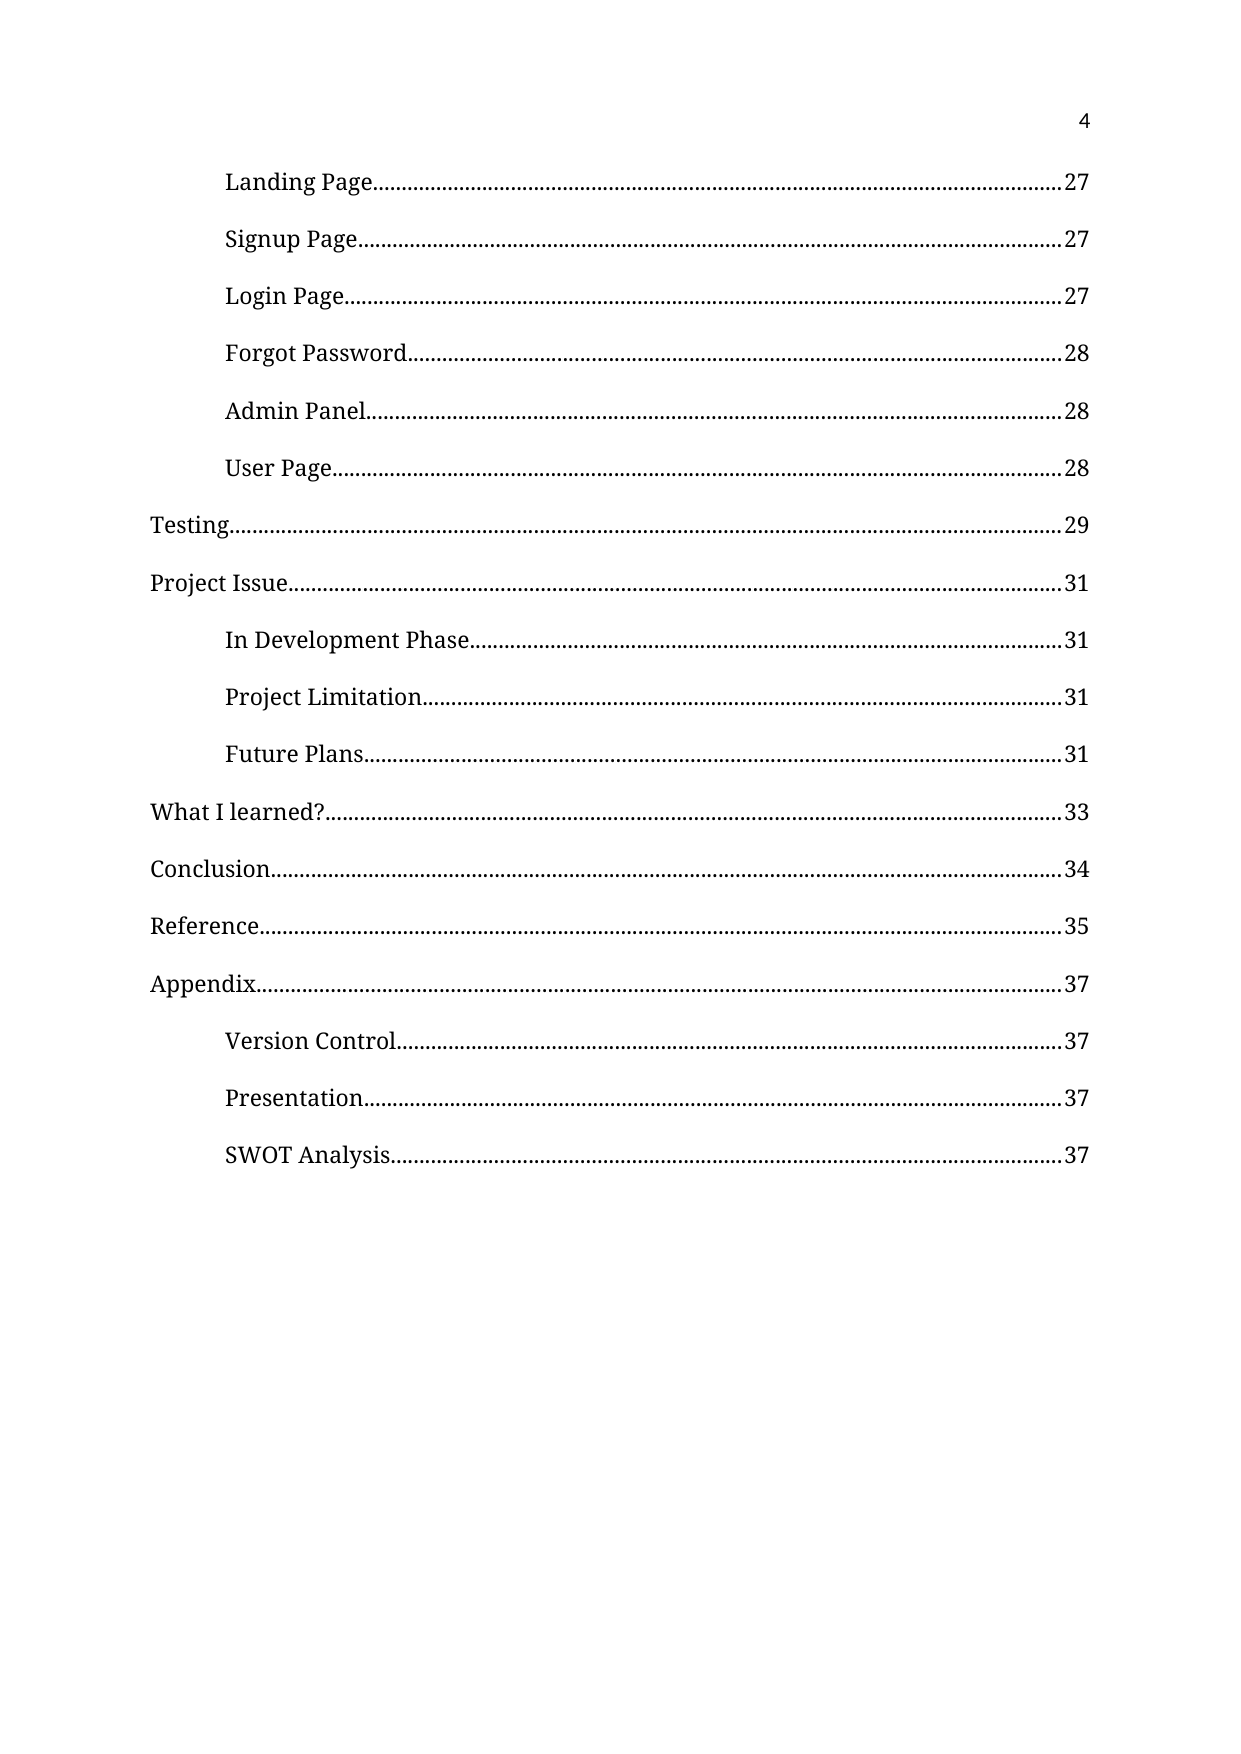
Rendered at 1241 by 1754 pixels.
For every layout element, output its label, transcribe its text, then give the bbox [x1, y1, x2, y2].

text Presentation 37 [225, 1082, 1090, 1113]
text Project Limitation 31 [225, 681, 1090, 712]
text Future Plans 31 [225, 738, 1090, 770]
text Admin Panel 28 [225, 395, 1090, 426]
text What I learned? 33 [150, 796, 1090, 827]
text Forgot Password 28 [225, 337, 1090, 369]
text Version Control 37 [225, 1025, 1090, 1056]
text Appendix 37 [150, 968, 1090, 999]
text Landing Page 27 [225, 166, 1090, 197]
text SWOT Analysis 37 [225, 1139, 1090, 1171]
text Login Page 27 [225, 280, 1090, 311]
text Reference 35 [150, 910, 1090, 942]
text Signup Page 27 [225, 223, 1090, 254]
text In Development Phase 31 [225, 624, 1090, 655]
text Project Issue 31 [150, 567, 1090, 598]
text Testing 29 [150, 509, 1090, 541]
text User Page 28 [225, 452, 1090, 483]
text Conclusion 34 [150, 853, 1090, 884]
